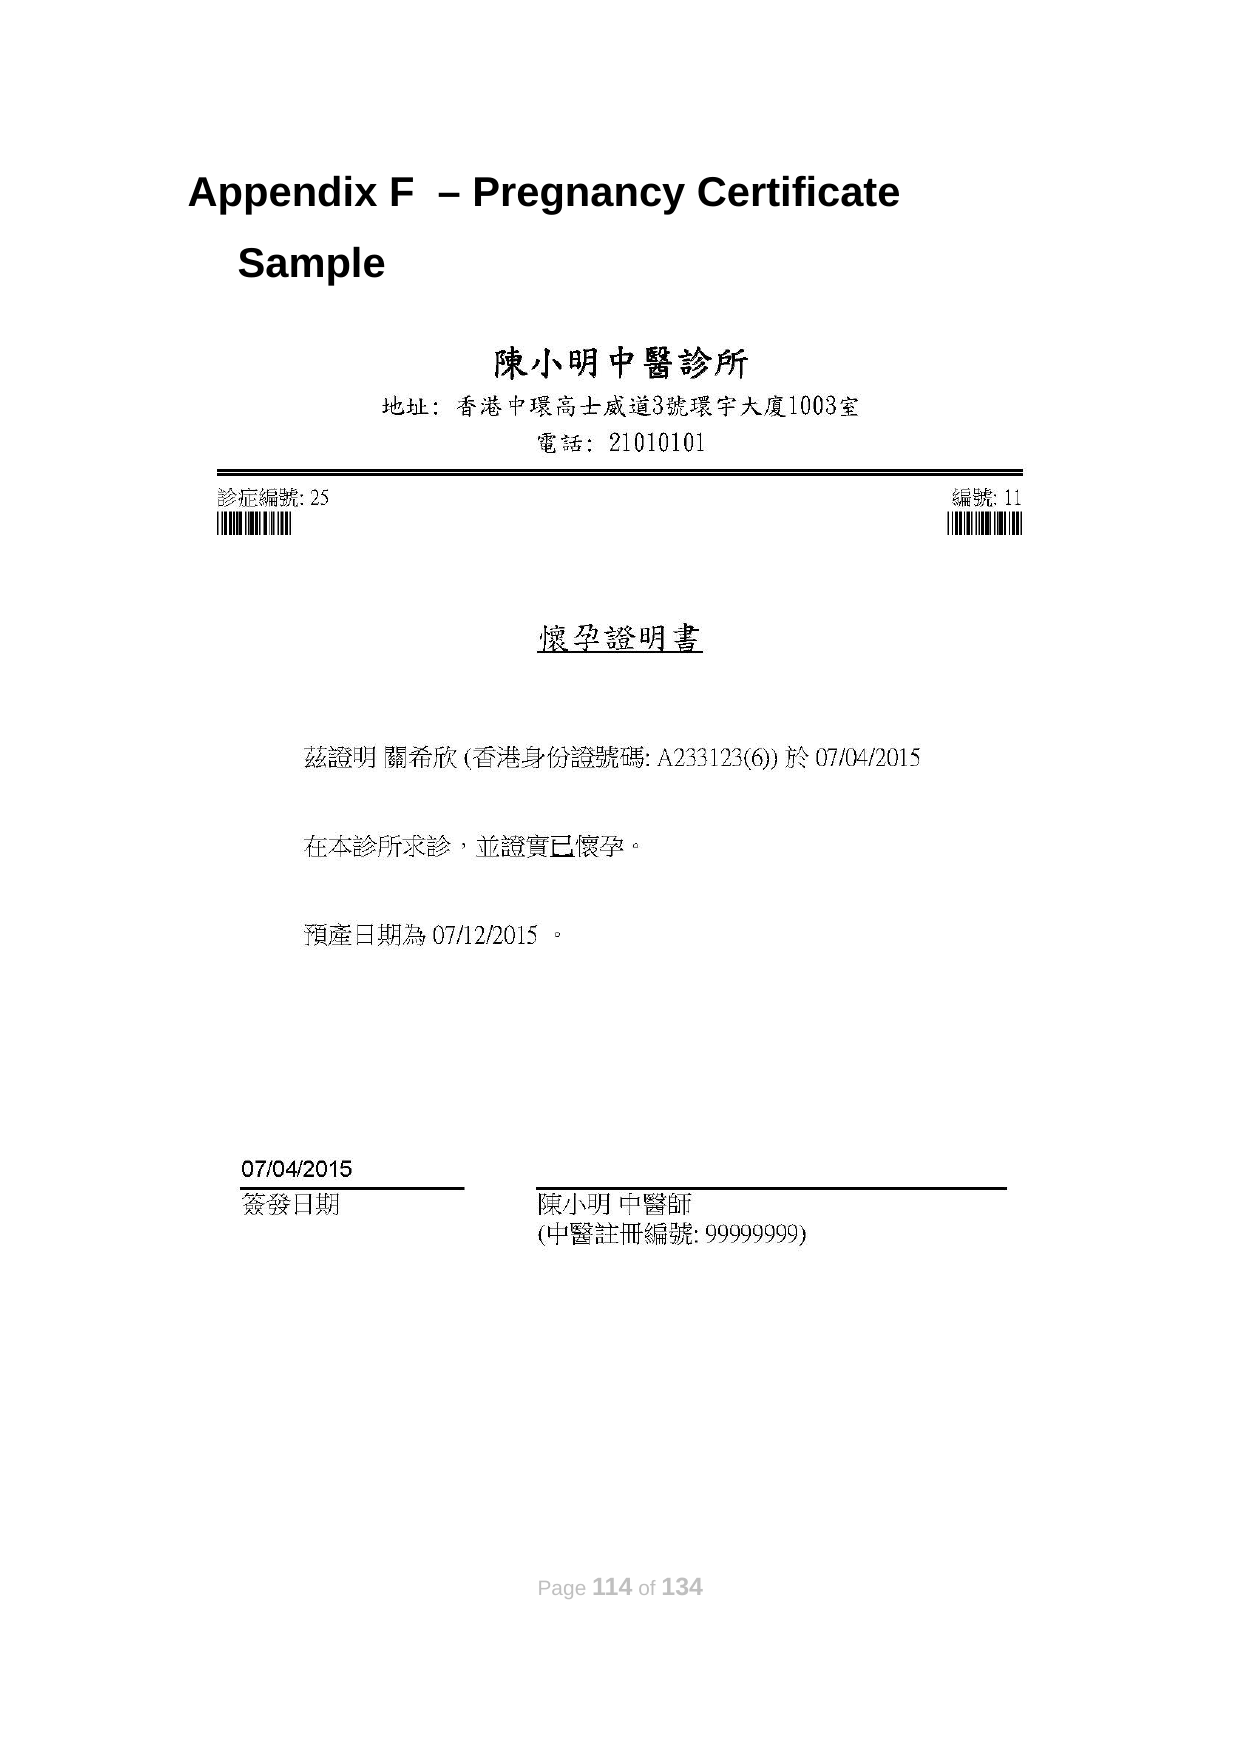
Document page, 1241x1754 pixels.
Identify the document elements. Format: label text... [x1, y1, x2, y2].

picture [187, 310, 1052, 1533]
subtitle – Pregnancy Certificate Sample [187, 167, 1053, 287]
